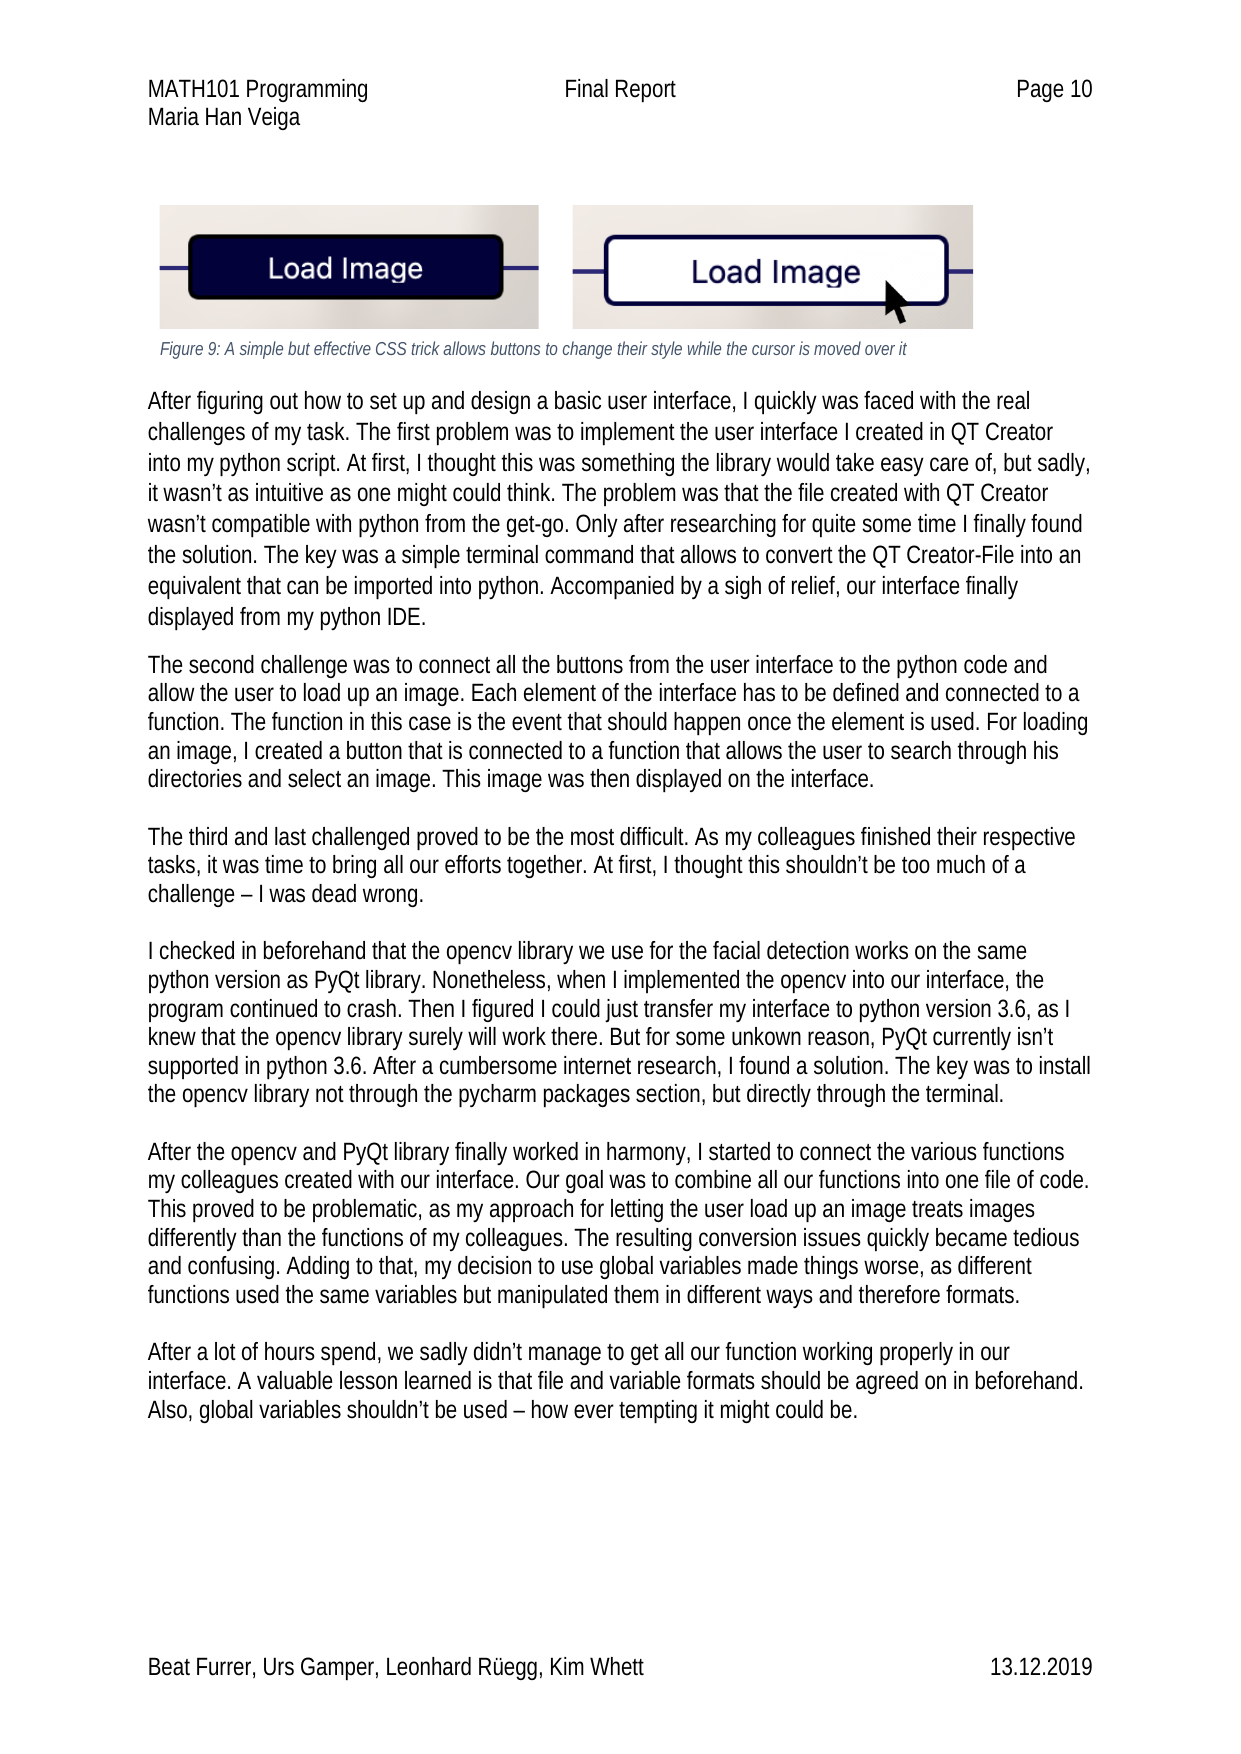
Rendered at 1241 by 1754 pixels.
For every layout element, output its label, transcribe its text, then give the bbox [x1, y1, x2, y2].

picture [572, 205, 974, 337]
text The third and last challenged proved to be the most difficult. As my colleagues finished their respective tasks, it was time to bring all our efforts together. At first, I thought this shouldn’t be too much of a challenge – I was dead wrong. [148, 822, 1093, 908]
text After a lot of hours spend, we sadly didn’t manage to get all our function working properly in our interface. A valuable lesson learned is that file and variable formats should be agreed on in beforehand. Also, global variables shouldn’t be used – how ever tempting it might could be. [148, 1337, 1093, 1423]
text After the opencv and PyQt library finally worked in harmony, I started to connect the various functions my colleagues created with our interface. Our goal was to combine all our functions into one file of code. This proved to be problematic, as my approach for letting the user load up an image treats images differently than the functions of my colleagues. The resulting conversion issues quickly became tedious and confusing. Adding to that, my decision to use global variables made things worse, as different functions used the same variables but manipulated them in different ways and therefore formats. [148, 1137, 1093, 1309]
text The second challenge was to connect all the buttons from the user interface to the python code and allow the user to load up an image. Each element of the interface has to be defined and connected to a function. The function in this case is the event that should happen once the element is used. For loading an image, I created a button that is connected to a function that allows the user to search through his directories and select an image. This image was then displayed on the interface. [148, 650, 1093, 793]
text After figuring out how to set up and design a basic user interface, I quickly was faced with the real challenges of my task. The first problem was to implement the user interface I created in QT Creator into my python script. At first, I thought this was something the library would take easy care of, but sadly, it wasn’t as intuitive as one might could think. The problem was that the file created with QT Creator wasn’t compatible with python from the get-go. Only after researching for quite some time I finally found the solution. The key was a simple terminal command that allows to convert the QT Creator-File into an equivalent that can be imported into python. Accompanied by a sigh of relief, our interface finally displayed from my python IDE. [148, 386, 1093, 631]
text I checked in beforehand that the opencv library we use for the facial detection works on the same python version as PyQt library. Nonetheless, when I implemented the opencv into our interface, the program continued to crash. Then I figured I could just transfer my interface to python version 3.6, as I knew that the opencv library surely will work there. But for some unkown reason, PyQt currently isn’t supported in python 3.6. After a cumbersome internet research, I found a solution. The key was to install the opencv library not through the pycharm packages section, but directly through the terminal. [148, 936, 1093, 1108]
picture [159, 205, 539, 329]
